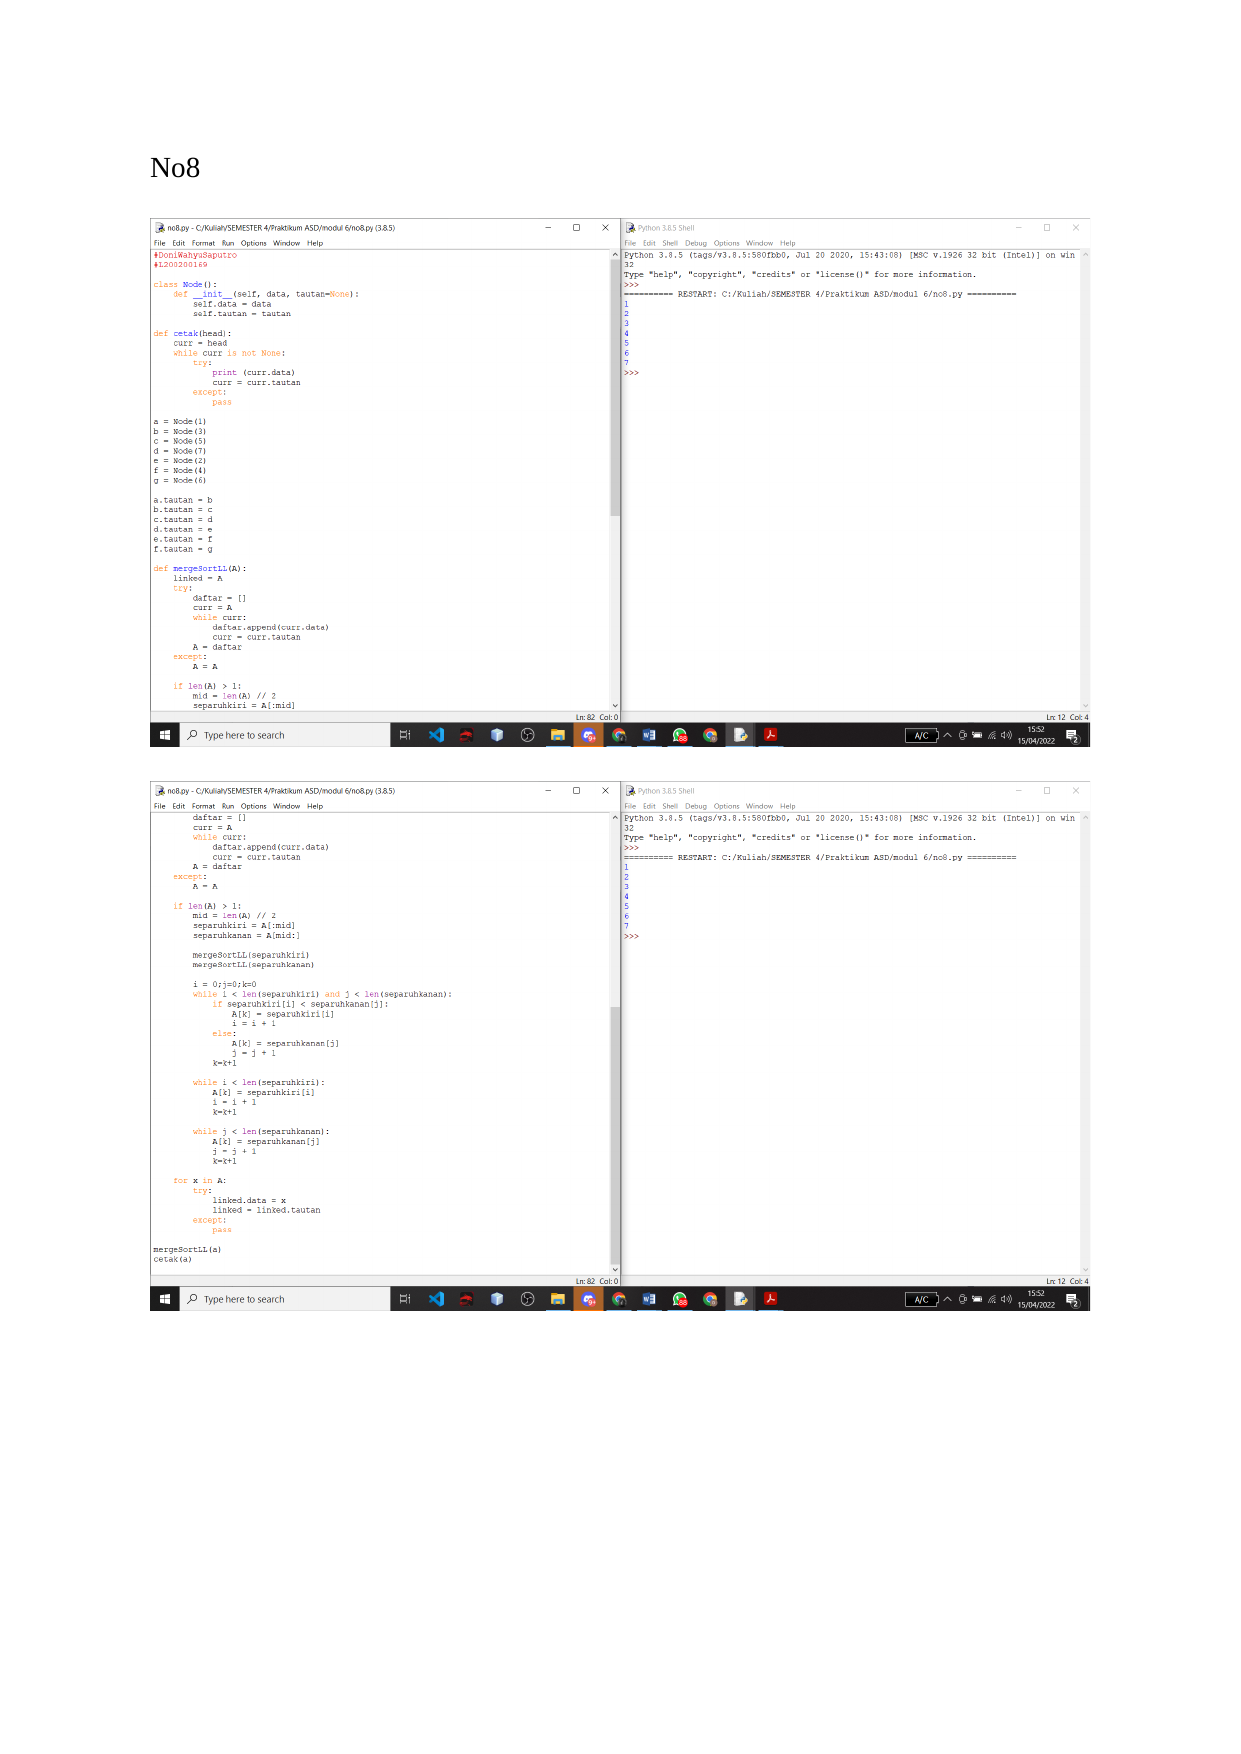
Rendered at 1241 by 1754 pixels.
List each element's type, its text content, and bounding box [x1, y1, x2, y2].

picture [150, 218, 1091, 747]
picture [150, 781, 1091, 1311]
text No8 [150, 150, 1092, 183]
